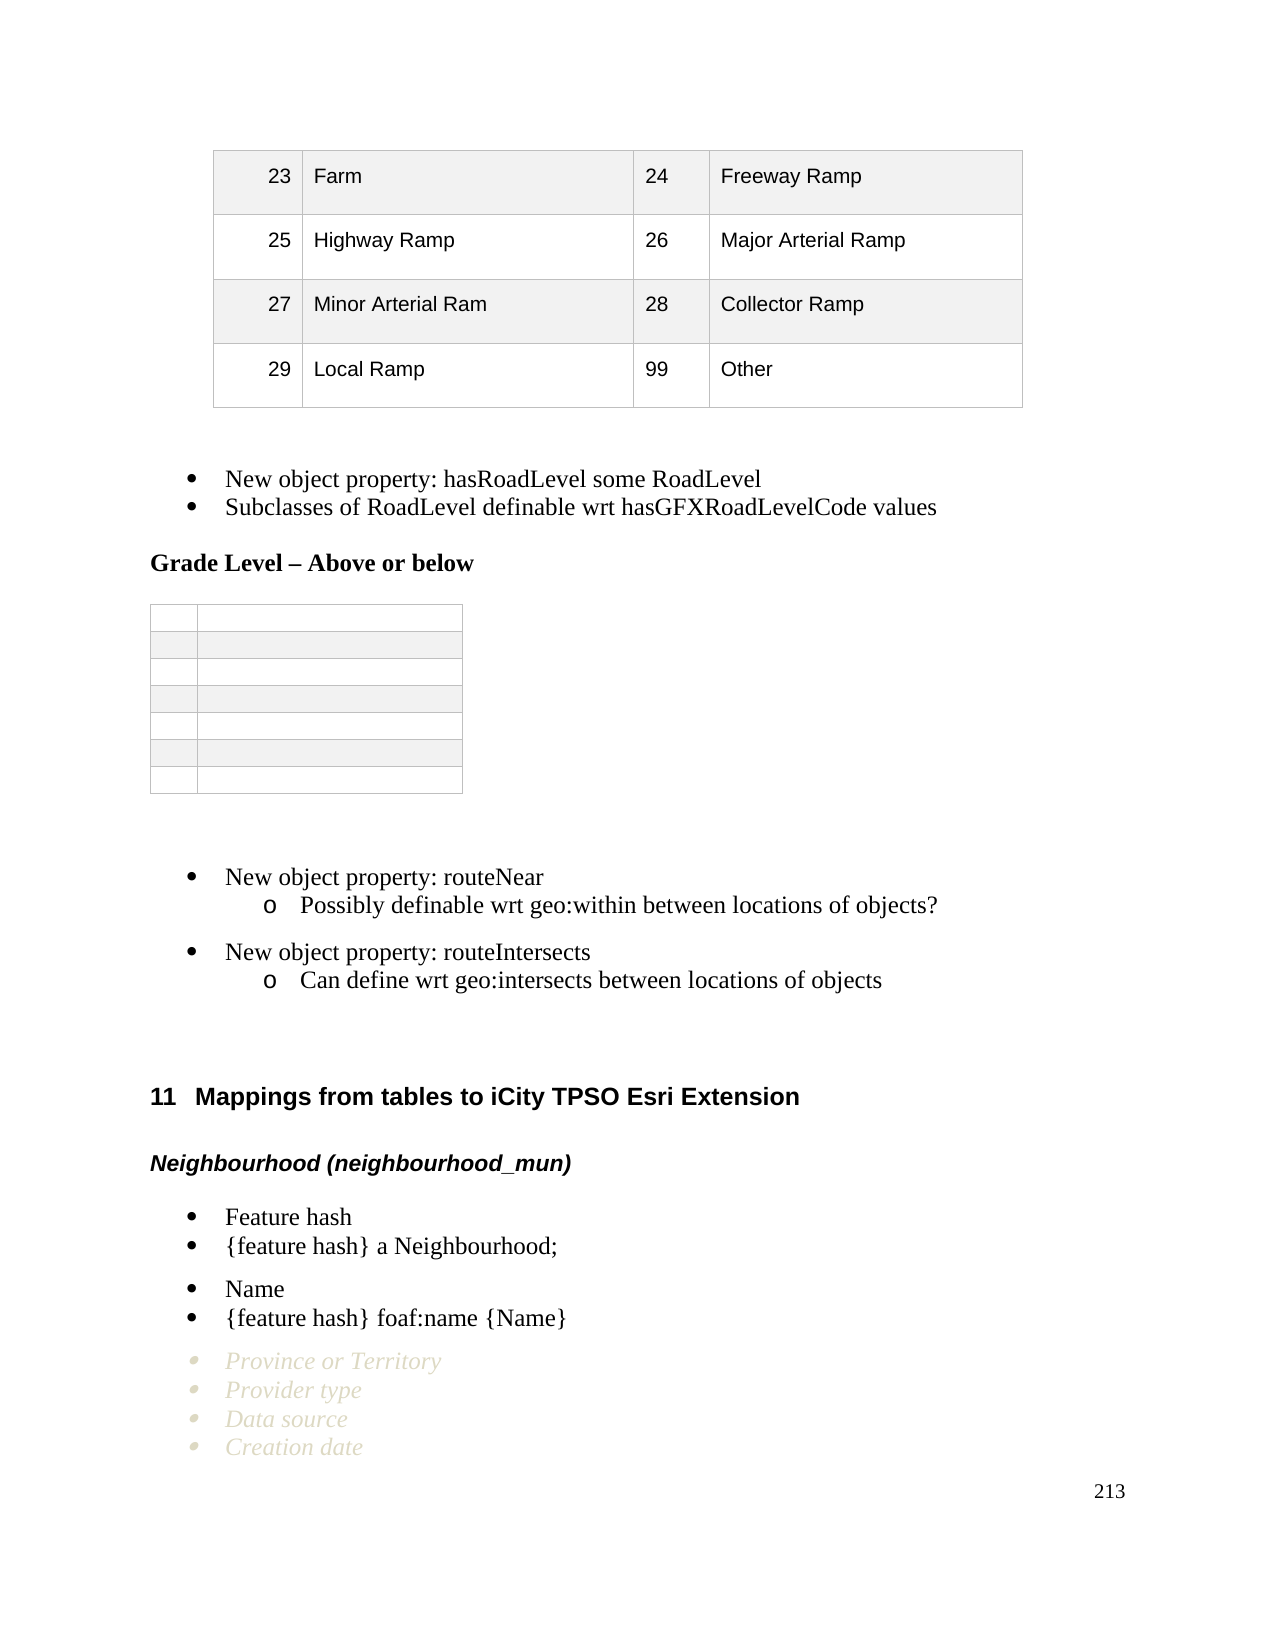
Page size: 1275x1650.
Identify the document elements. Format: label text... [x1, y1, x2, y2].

list {feature hash} foaf:name {Name} [187, 1303, 1125, 1332]
list Name [187, 1274, 1125, 1303]
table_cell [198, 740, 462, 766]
list New object property: hasRoadLevel some RoadLevel [187, 464, 1125, 492]
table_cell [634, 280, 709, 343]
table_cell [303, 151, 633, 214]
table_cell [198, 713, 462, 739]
list Subclasses of RoadLevel definable wrt hasGFXRoadLevelCode values [187, 492, 1125, 521]
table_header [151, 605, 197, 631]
list Province or Territory [187, 1346, 1125, 1375]
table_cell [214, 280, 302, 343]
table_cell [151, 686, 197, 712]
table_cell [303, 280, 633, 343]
list Feature hash [187, 1202, 1125, 1231]
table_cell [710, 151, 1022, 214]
text Grade Level – Above or below [150, 548, 1125, 577]
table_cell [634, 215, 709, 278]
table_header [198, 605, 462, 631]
list New object property: routeIntersects [187, 937, 1125, 966]
list New object property: routeNear [187, 862, 1125, 891]
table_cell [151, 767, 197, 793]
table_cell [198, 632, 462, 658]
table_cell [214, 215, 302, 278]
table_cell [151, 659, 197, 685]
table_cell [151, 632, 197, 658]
list Creation date [187, 1432, 1125, 1461]
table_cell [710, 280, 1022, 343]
subtitle Mappings from tables to iCity TPSO Esri Extension [150, 1082, 1125, 1111]
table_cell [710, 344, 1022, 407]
subtitle Neighbourhood (neighbourhood_mun) [150, 1150, 1125, 1177]
list Data source [187, 1404, 1125, 1432]
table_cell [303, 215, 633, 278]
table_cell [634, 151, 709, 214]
list Provider type [187, 1375, 1125, 1404]
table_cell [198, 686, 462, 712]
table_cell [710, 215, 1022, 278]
list Possibly definable wrt geo:within between locations of objects? [262, 891, 1125, 921]
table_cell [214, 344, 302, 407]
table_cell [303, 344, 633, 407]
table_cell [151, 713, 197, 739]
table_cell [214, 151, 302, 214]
list Can define wrt geo:intersects between locations of objects [262, 966, 1125, 996]
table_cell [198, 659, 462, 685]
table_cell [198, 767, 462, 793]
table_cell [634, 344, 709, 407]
list {feature hash} a Neighbourhood; [187, 1231, 1125, 1260]
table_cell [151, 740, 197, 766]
